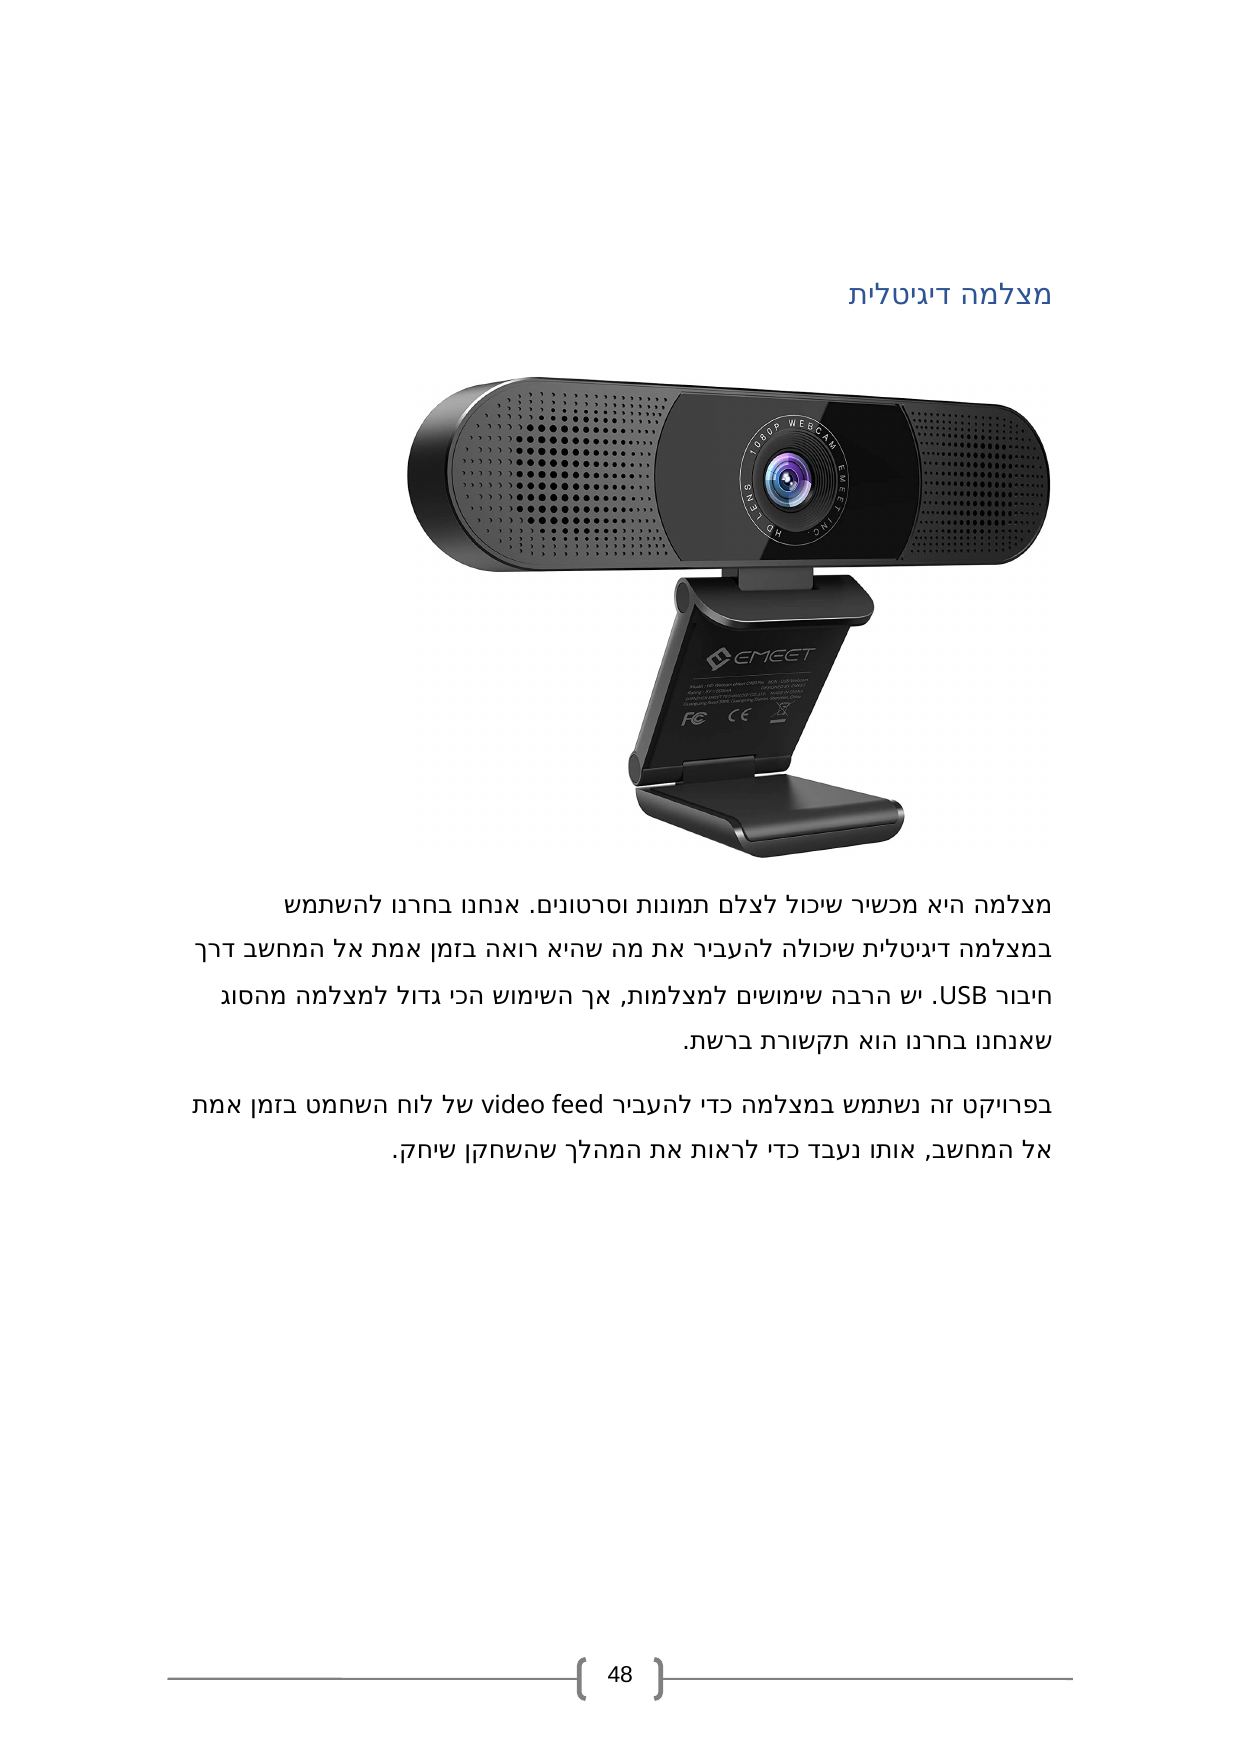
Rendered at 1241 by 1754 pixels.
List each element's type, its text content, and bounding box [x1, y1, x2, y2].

text בפרויקט זה נשתמש במצלמה כדי להעביר video feed של לוח השחמט בזמן אמת אל המחשב, אותו נעבד כדי לראות את המהלך שהשחקן שיחק. [187, 1087, 1053, 1164]
text מצלמה היא מכשיר שיכול לצלם תמונות וסרטונים. אנחנו בחרנו להשתמש במצלמה דיגיטלית שיכולה להעביר את מה שהיא רואה בזמן אמת אל המחשב דרך חיבור USB. יש הרבה שימושים למצלמות, אך השימוש הכי גדול למצלמה מהסוג שאנחנו בחרנו הוא תקשורת ברשת. [187, 890, 1053, 1055]
picture [404, 375, 1053, 860]
subtitle מצלמה דיגיטלית [187, 277, 1053, 311]
